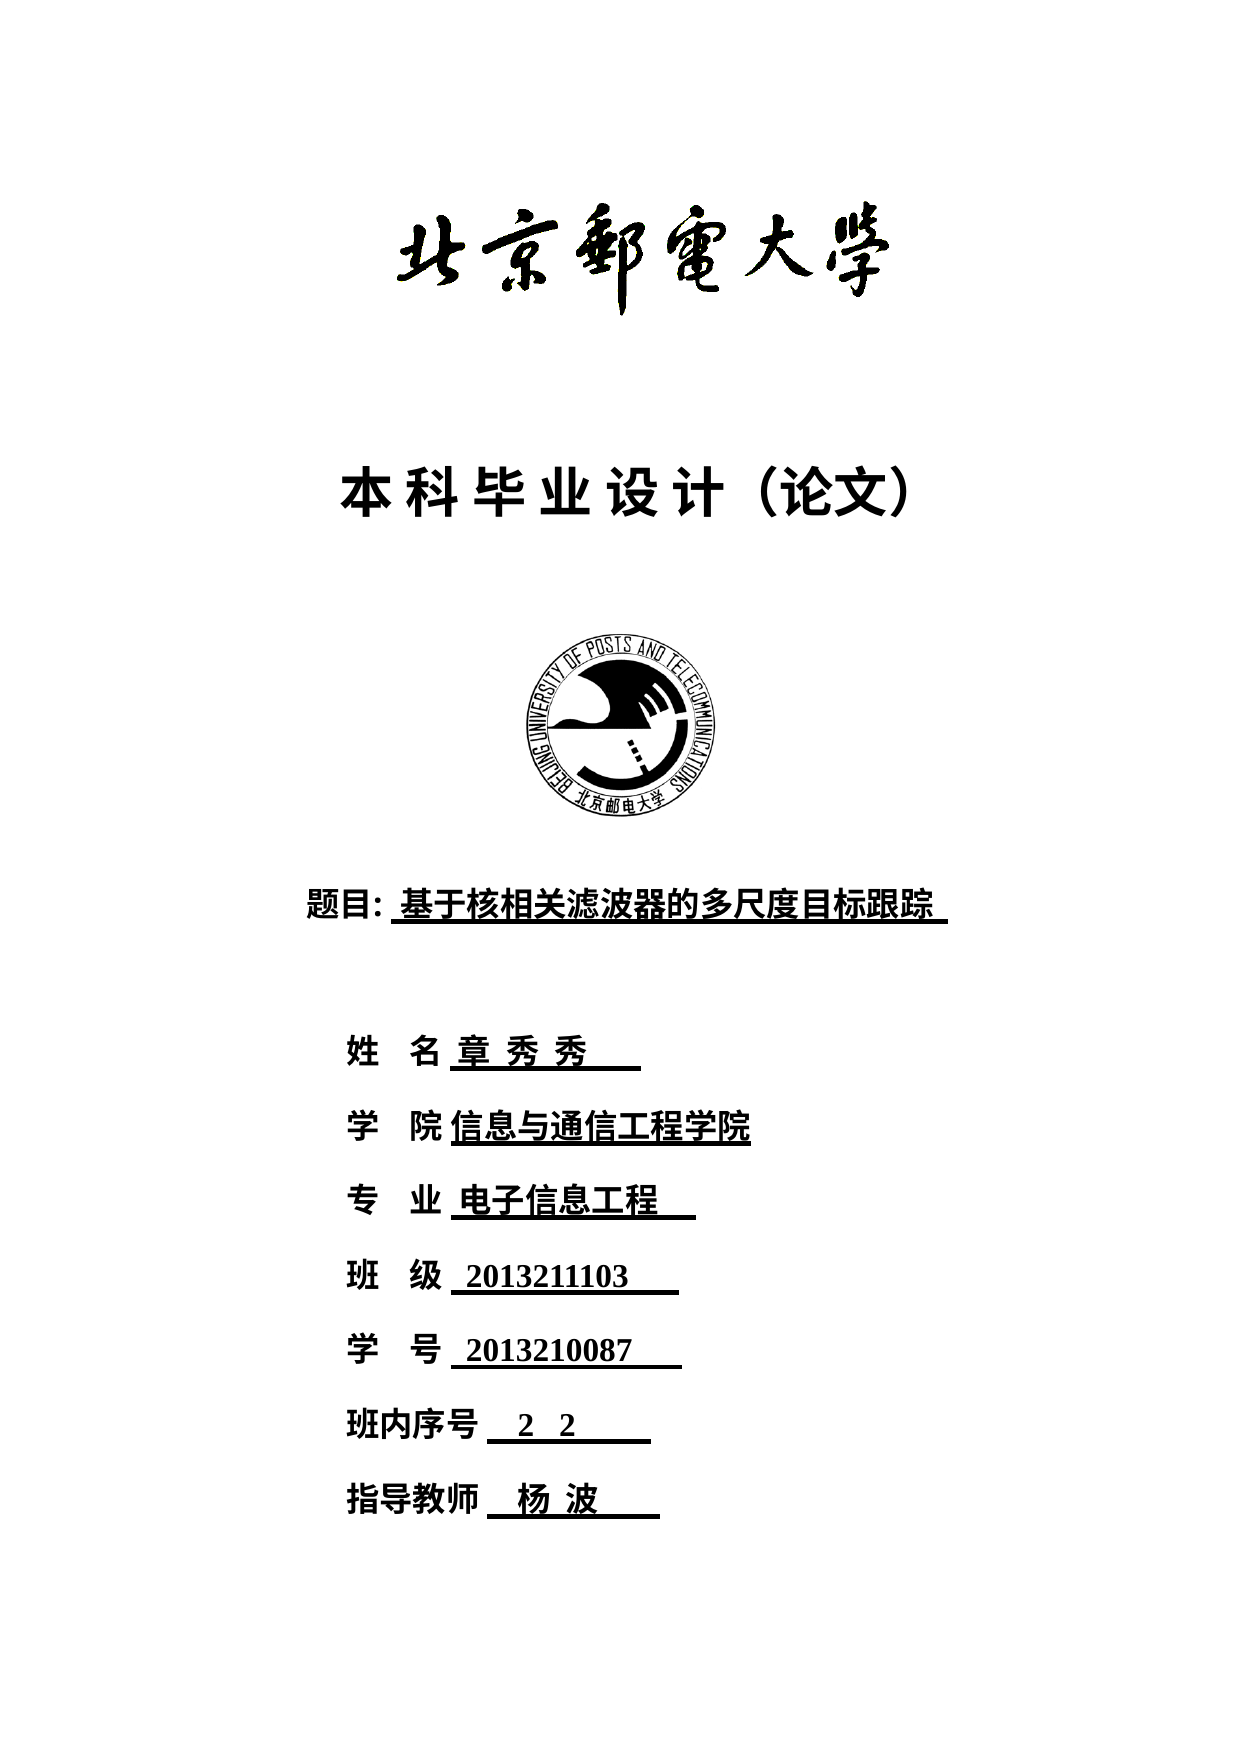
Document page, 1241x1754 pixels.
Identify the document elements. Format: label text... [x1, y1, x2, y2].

text 题目: 基于核相关滤波器的多尺度目标跟踪 [73, 869, 1092, 934]
text 姓 名 章 秀 秀 [148, 1017, 1092, 1082]
text 本 科 毕 业 设 计（论文） [148, 440, 1092, 538]
text 学 院 信息与通信工程学院 [148, 1091, 1092, 1156]
text 学 号 2013210087 [148, 1315, 1092, 1380]
text 班 级 2013211103 [148, 1240, 1092, 1305]
text 专 业 电子信息工程 [148, 1166, 1092, 1231]
picture [522, 630, 718, 820]
text 班内序号 2 2 [148, 1389, 1092, 1454]
text 指导教师 杨 波 [148, 1464, 1092, 1529]
